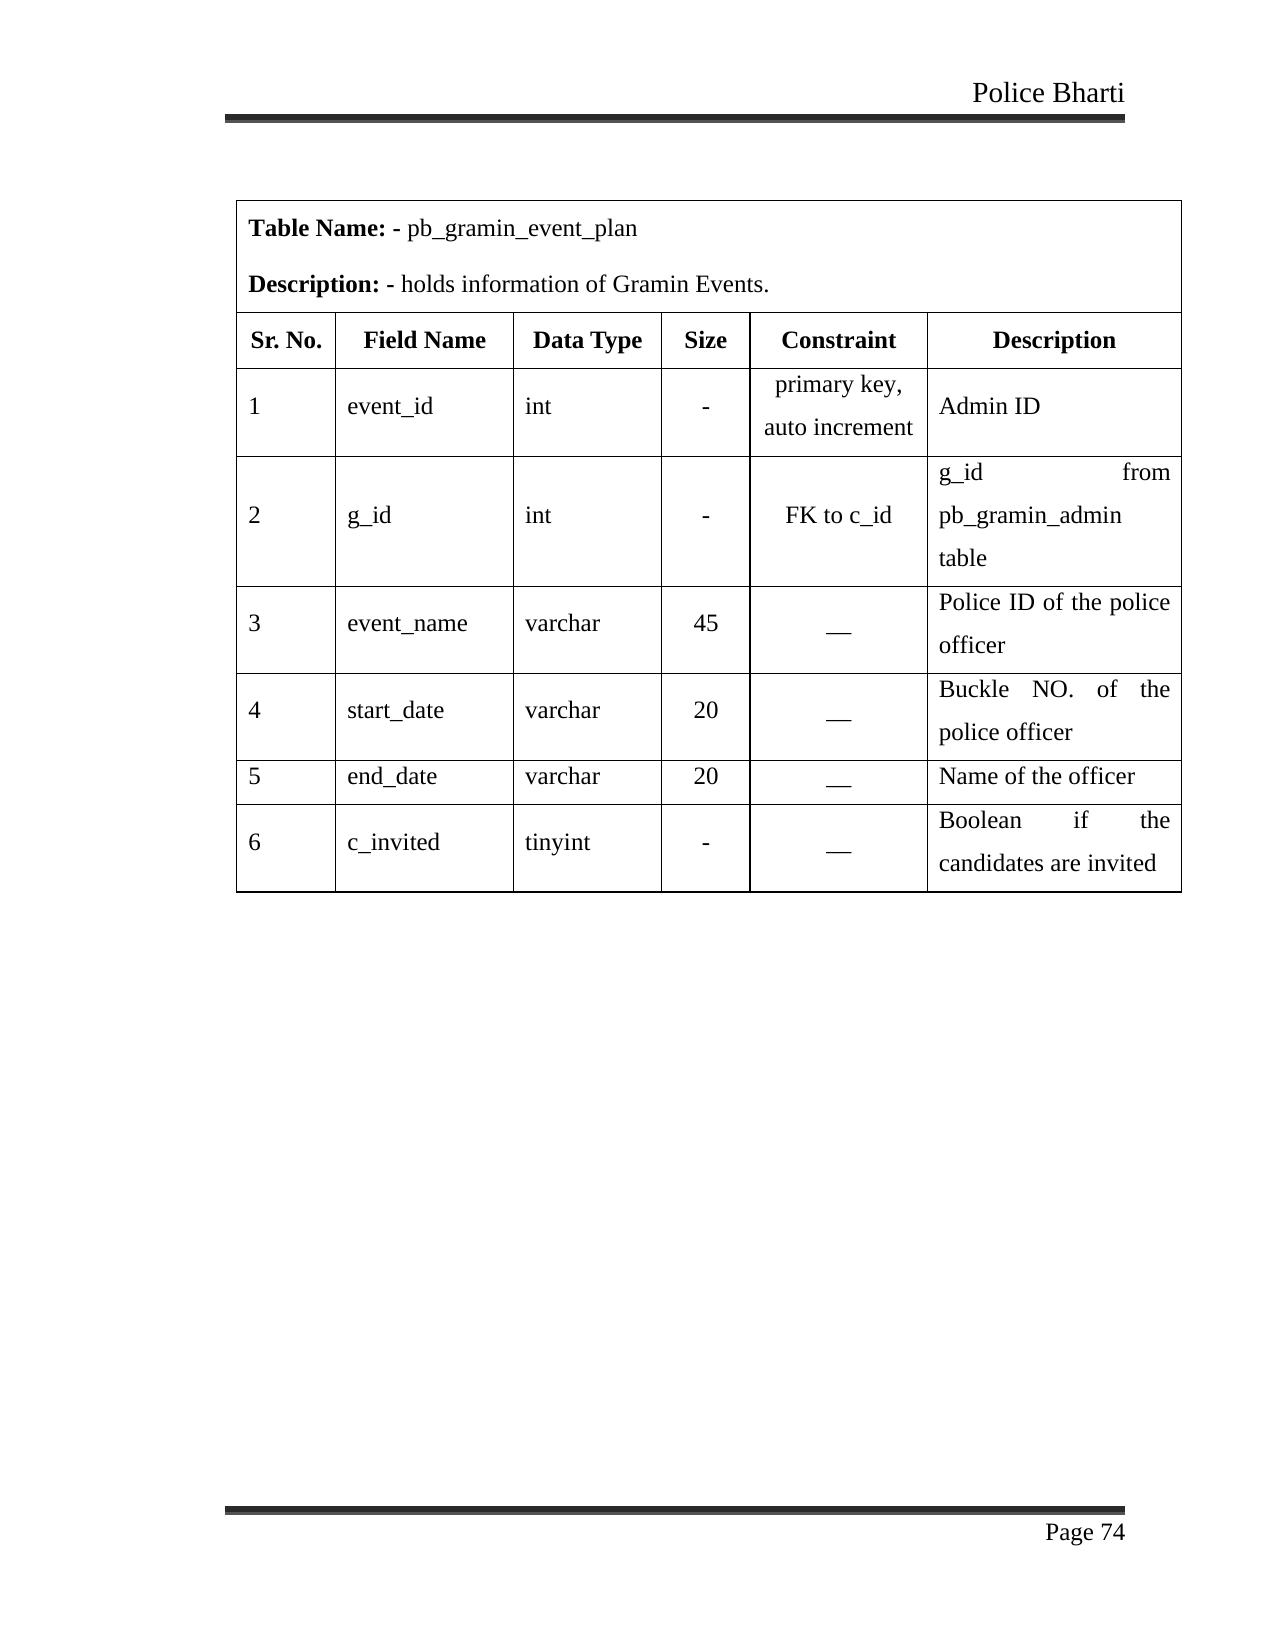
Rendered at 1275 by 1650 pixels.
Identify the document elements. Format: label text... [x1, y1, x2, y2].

table_cell int [514, 457, 661, 586]
table_cell Admin ID [928, 369, 1181, 456]
table_cell 5 [237, 761, 335, 804]
table_cell varchar [514, 674, 661, 760]
table_cell Police ID of the police officer [928, 587, 1181, 673]
table_cell 2 [237, 457, 335, 586]
table_cell 6 [237, 805, 335, 891]
table_cell Field Name [336, 313, 513, 368]
table_cell event_id [336, 369, 513, 456]
table_cell tinyint [514, 805, 661, 891]
table_cell Name of the officer [928, 761, 1181, 804]
table_cell primary key, auto increment [751, 369, 927, 456]
table_cell start_date [336, 674, 513, 760]
table_cell end_date [336, 761, 513, 804]
table_cell event_name [336, 587, 513, 673]
table_cell Data Type [514, 313, 661, 368]
table_cell 4 [237, 674, 335, 760]
table_cell - [662, 457, 749, 586]
table_cell Boolean if the candidates are invited [928, 805, 1181, 891]
table_cell __ [751, 674, 927, 760]
table_cell Size [662, 313, 749, 368]
table_cell Buckle NO. of the police officer [928, 674, 1181, 760]
table_cell 45 [662, 587, 749, 673]
table_cell g_id from pb_gramin_admin table [928, 457, 1181, 586]
table_cell g_id [336, 457, 513, 586]
table_cell Constraint [751, 313, 927, 368]
table_cell __ [751, 761, 927, 804]
table_cell Sr. No. [237, 313, 335, 368]
table_cell FK to c_id [751, 457, 927, 586]
table_cell __ [751, 805, 927, 891]
table_cell c_invited [336, 805, 513, 891]
table_cell __ [751, 587, 927, 673]
table_cell Description [928, 313, 1181, 368]
table_cell 3 [237, 587, 335, 673]
table_cell varchar [514, 761, 661, 804]
table_cell - [662, 369, 749, 456]
table_cell varchar [514, 587, 661, 673]
table_cell 1 [237, 369, 335, 456]
table_cell - [662, 805, 749, 891]
table_header Table Name: - pb_gramin_event_plan Description: - holds information of Gramin Events. [237, 201, 1181, 312]
table_cell 20 [662, 761, 749, 804]
table_cell int [514, 369, 661, 456]
table_cell 20 [662, 674, 749, 760]
